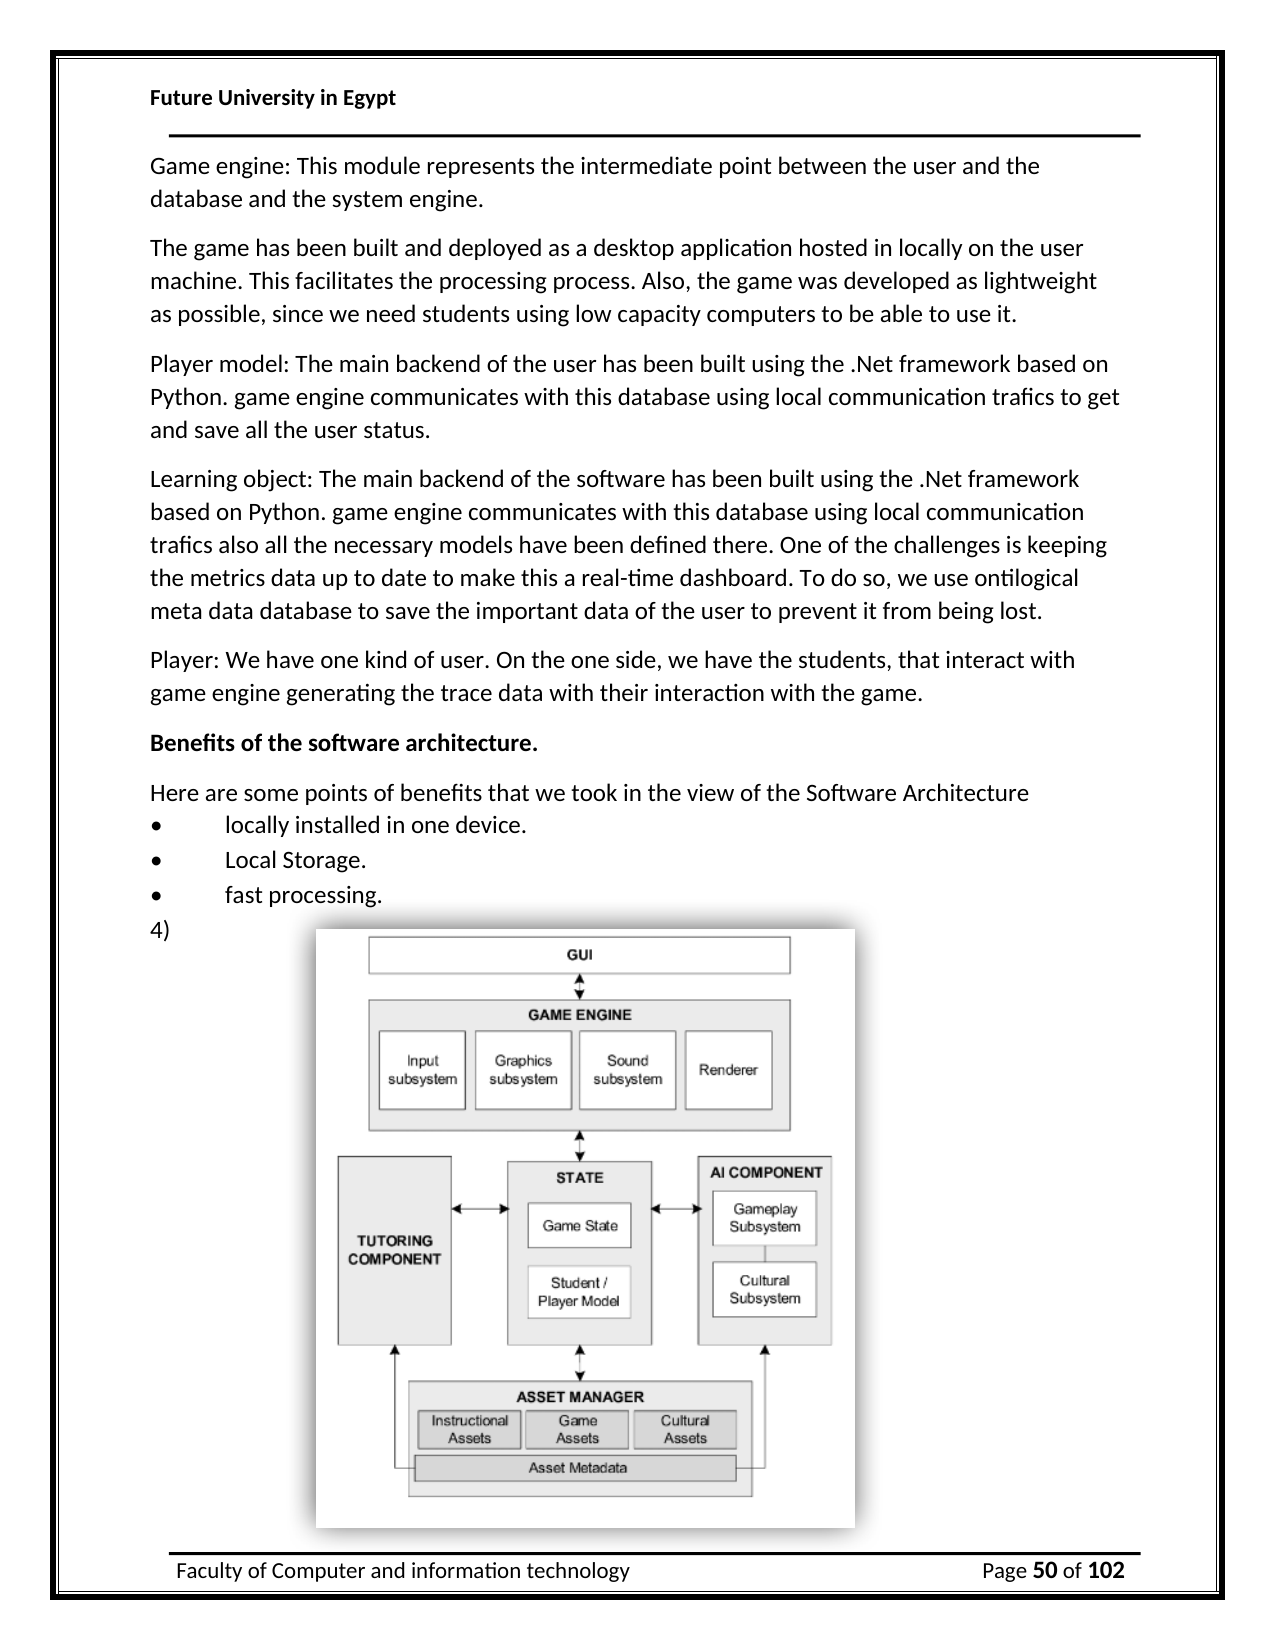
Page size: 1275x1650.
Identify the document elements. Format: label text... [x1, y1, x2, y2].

text Player model: The main backend of the user has been built using the .Net framework based on Python. game engine communicates with this database using local communication trafics to get and save all the user status. [150, 348, 1125, 444]
text The game has been built and deployed as a desktop application hosted in locally on the user machine. This facilitates the processing process. Also, the game was developed as lightweight as possible, since we need students using low capacity computers to be able to use it. [150, 232, 1125, 329]
text Game engine: This module represents the intermediate point between the user and the database and the system engine. [150, 150, 1125, 213]
text Here are some points of benefits that we took in the view of the Software Architecture [150, 777, 1125, 807]
text Benefits of the software architecture. [150, 727, 1125, 758]
text • fast processing. [150, 879, 1125, 910]
text Learning object: The main backend of the software has been built using the .Net framework based on Python. game engine communicates with this database using local communication trafics also all the necessary models have been defined there. One of the challenges is keeping the metrics data up to date to make this a real-time dashboard. To do so, we use ontilogical meta data database to save the important data of the user to prevent it from being lost. [150, 463, 1125, 626]
picture [316, 945, 855, 1528]
text 4) [150, 914, 1125, 945]
text • Local Storage. [150, 844, 1125, 875]
text • locally installed in one device. [150, 809, 1125, 840]
text Player: We have one kind of user. On the one side, we have the students, that interact with game engine generating the trace data with their interaction with the game. [150, 644, 1125, 708]
